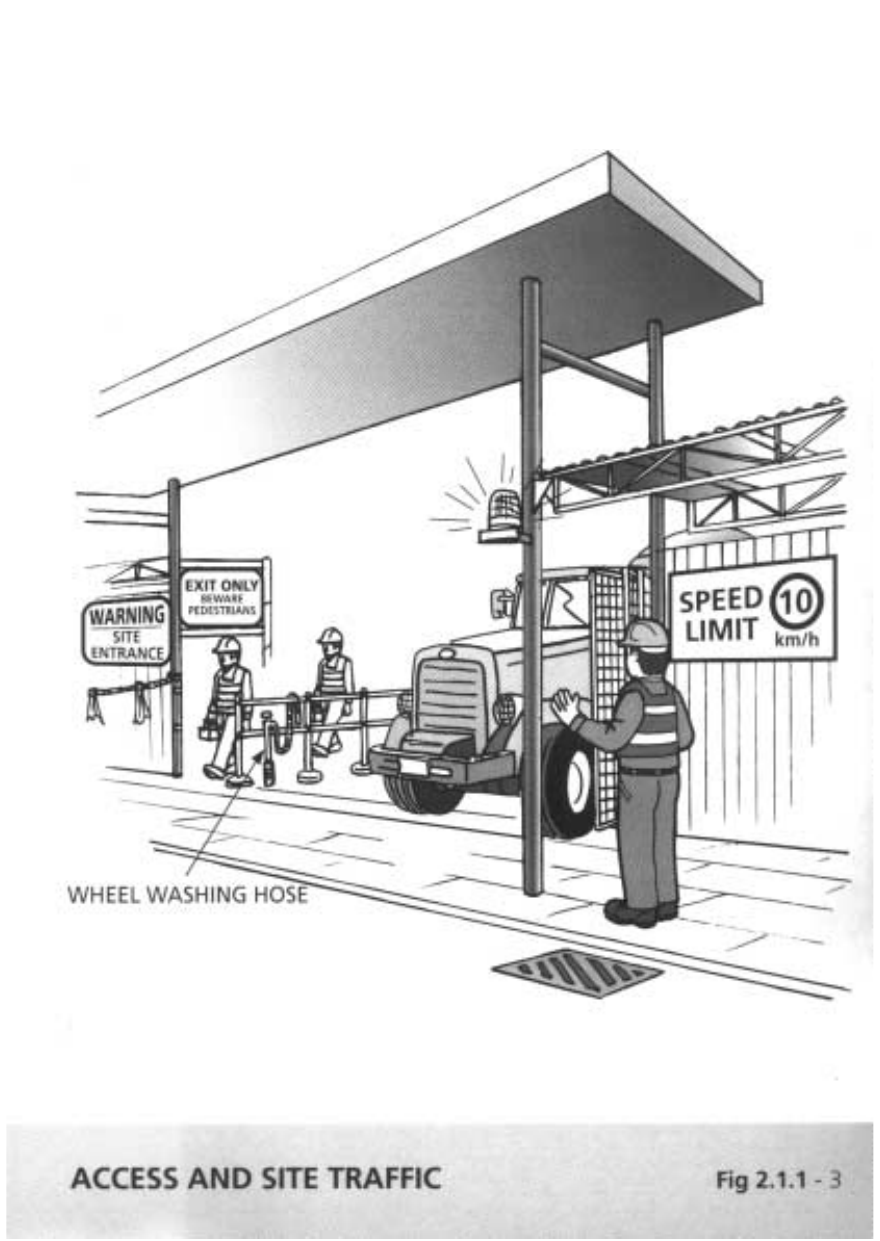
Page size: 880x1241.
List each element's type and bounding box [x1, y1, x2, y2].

picture [6, 149, 874, 1239]
